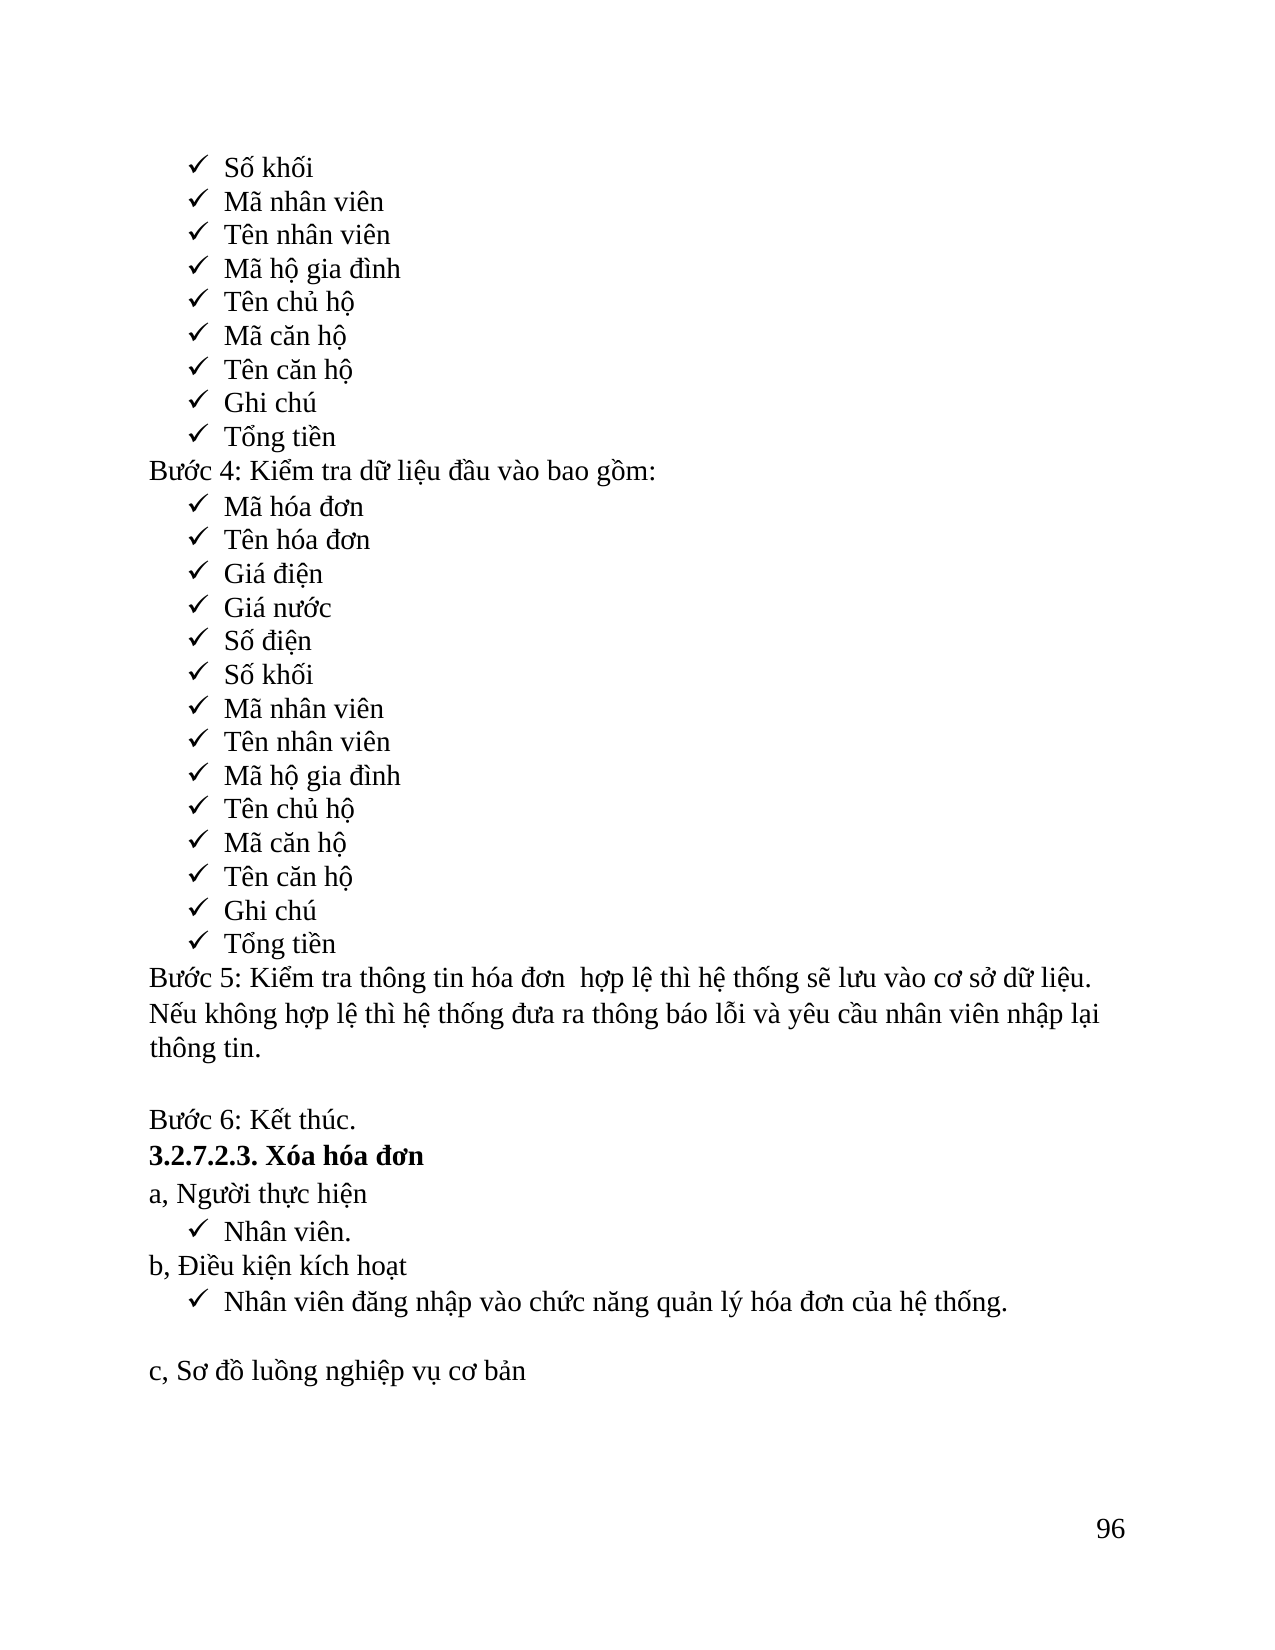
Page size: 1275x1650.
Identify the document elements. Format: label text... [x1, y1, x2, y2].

list Tên căn hộ [186, 352, 1125, 386]
list Số khối [186, 657, 1125, 691]
text b, Điều kiện kích hoạt [148, 1248, 1125, 1281]
list Ghi chú [186, 386, 1125, 419]
list Giá nước [186, 590, 1125, 623]
list Ghi chú [186, 893, 1125, 926]
list Tên căn hộ [186, 859, 1125, 893]
text 3.2.7.2.3. Xóa hóa đơn [148, 1138, 1125, 1172]
list Mã hóa đơn [186, 489, 1125, 522]
text Bước 6: Kết thúc. [148, 1102, 1125, 1136]
text Nếu không hợp lệ thì hệ thống đưa ra thông báo lỗi và yêu cầu nhân viên nhập lại thông tin. [148, 996, 1125, 1064]
text c, Sơ đồ luồng nghiệp vụ cơ bản [148, 1353, 1125, 1387]
list Số khối [186, 150, 1125, 184]
list Mã căn hộ [186, 318, 1125, 352]
text Bước 5: Kiểm tra thông tin hóa đơn hợp lệ thì hệ thống sẽ lưu vào cơ sở dữ liệu. [148, 960, 1125, 993]
list Tên nhân viên [186, 217, 1125, 251]
list Nhân viên. [186, 1214, 1125, 1248]
list Tên chủ hộ [186, 792, 1125, 825]
list Giá điện [186, 556, 1125, 590]
list Tên nhân viên [186, 724, 1125, 758]
list Số điện [186, 623, 1125, 657]
list Nhân viên đăng nhập vào chức năng quản lý hóa đơn của hệ thống. [186, 1284, 1125, 1317]
list Mã hộ gia đình [186, 758, 1125, 792]
list Tổng tiền [186, 419, 1125, 453]
list Mã căn hộ [186, 825, 1125, 859]
text a, Người thực hiện [148, 1176, 1125, 1210]
list Mã nhân viên [186, 184, 1125, 217]
list Tên chủ hộ [186, 284, 1125, 318]
list Mã hộ gia đình [186, 251, 1125, 284]
list Tổng tiền [186, 926, 1125, 960]
list Tên hóa đơn [186, 522, 1125, 556]
list Mã nhân viên [186, 691, 1125, 724]
text Bước 4: Kiểm tra dữ liệu đầu vào bao gồm: [148, 453, 1125, 486]
